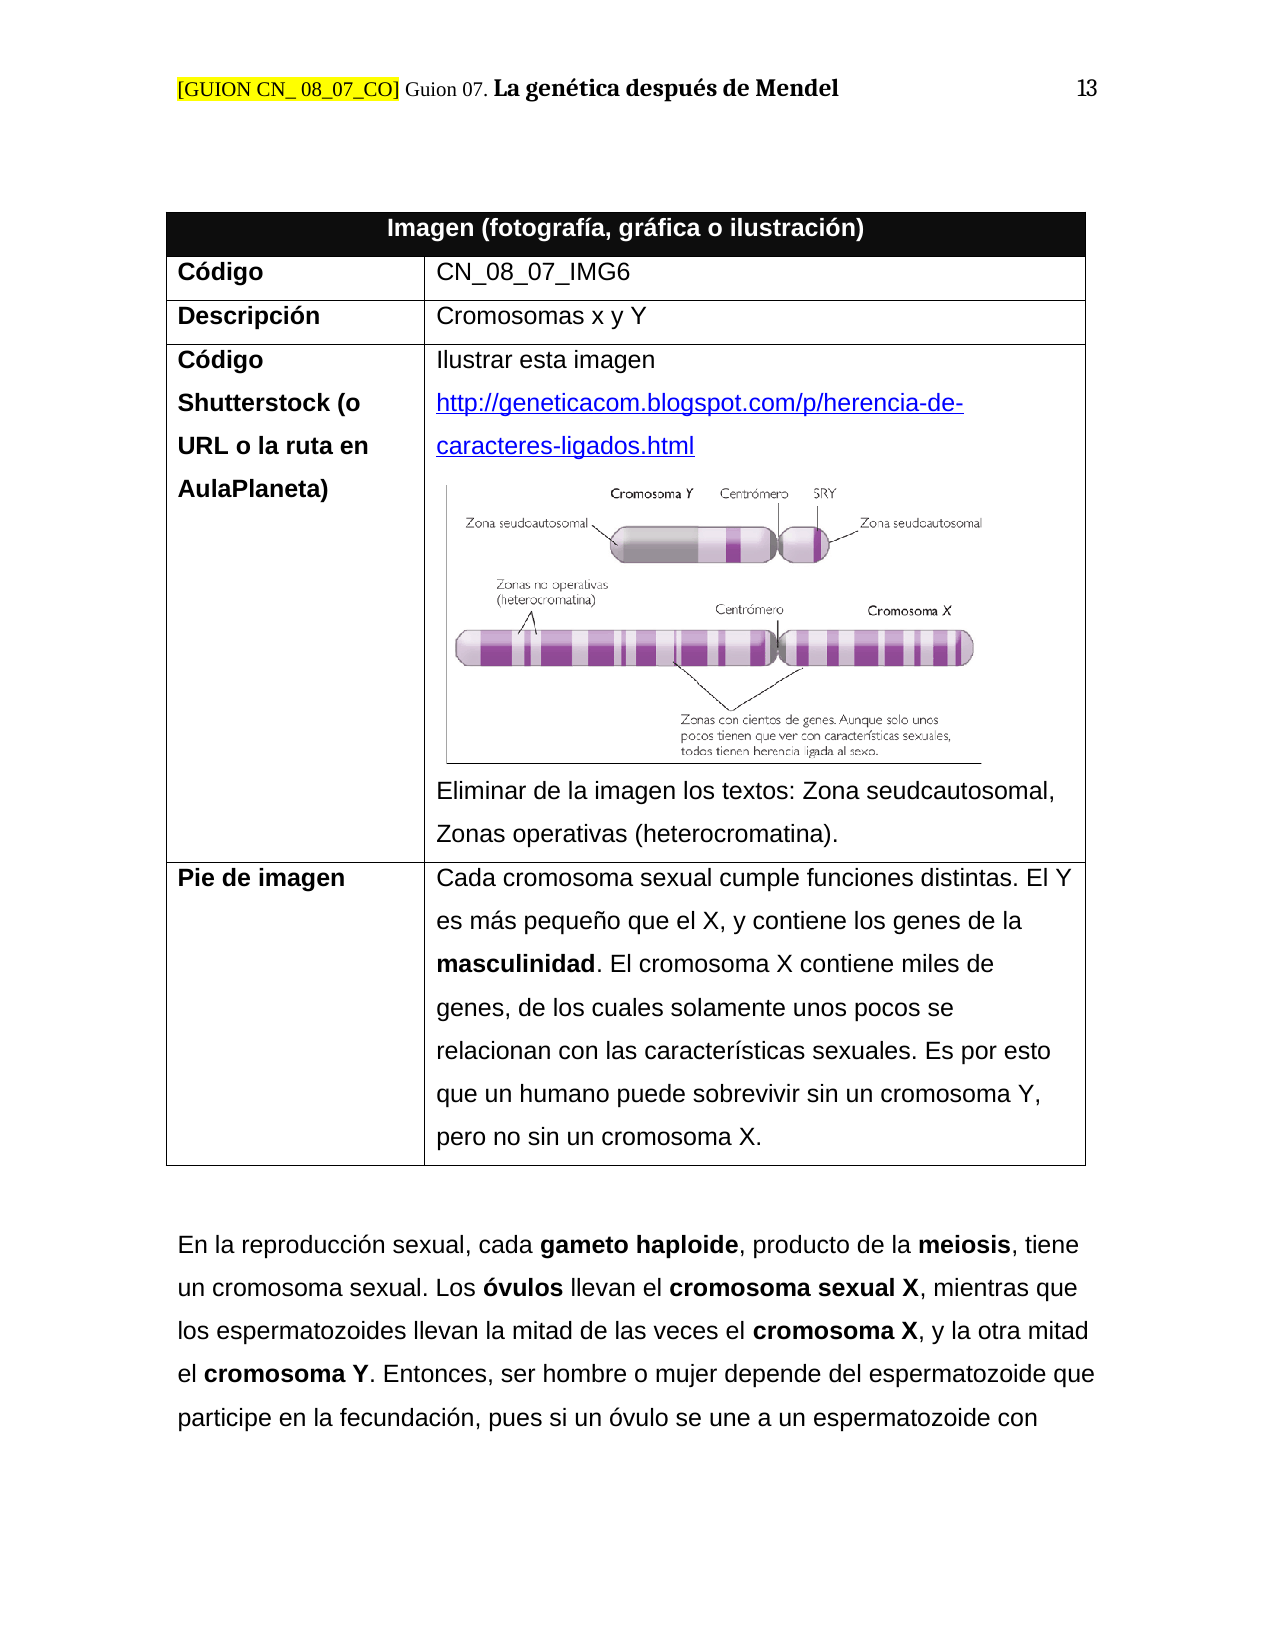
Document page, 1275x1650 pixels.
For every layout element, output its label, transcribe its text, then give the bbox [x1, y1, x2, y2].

picture [446, 485, 982, 764]
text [177, 1230, 1098, 1431]
table_cell Ilustrar esta imagen http://geneticacom.blogspot.com/p/herencia-de-caracteres-ligados.html Eliminar de la imagen los textos: Zona seudcautosomal, Zonas operativas (heterocromatina). [425, 345, 1085, 862]
table_cell Pie de imagen [167, 863, 424, 1165]
table_header Imagen (fotografía, gráfica o ilustración) [167, 213, 1085, 256]
table_cell CN_08_07_IMG6 [425, 257, 1085, 300]
table_cell Código Shutterstock (o URL o la ruta en AulaPlaneta) [167, 345, 424, 862]
table_cell Descripción [167, 301, 424, 344]
table_cell Cada cromosoma sexual cumple funciones distintas. El Y es más pequeño que el X, y contiene los genes de la masculinidad. El cromosoma X contiene miles de genes, de los cuales solamente unos pocos se relacionan con las características sexuales. Es por esto que un humano puede sobrevivir sin un cromosoma Y, pero no sin un cromosoma X. [425, 863, 1085, 1165]
table_cell Cromosomas x y Y [425, 301, 1085, 344]
table_cell Código [167, 257, 424, 300]
